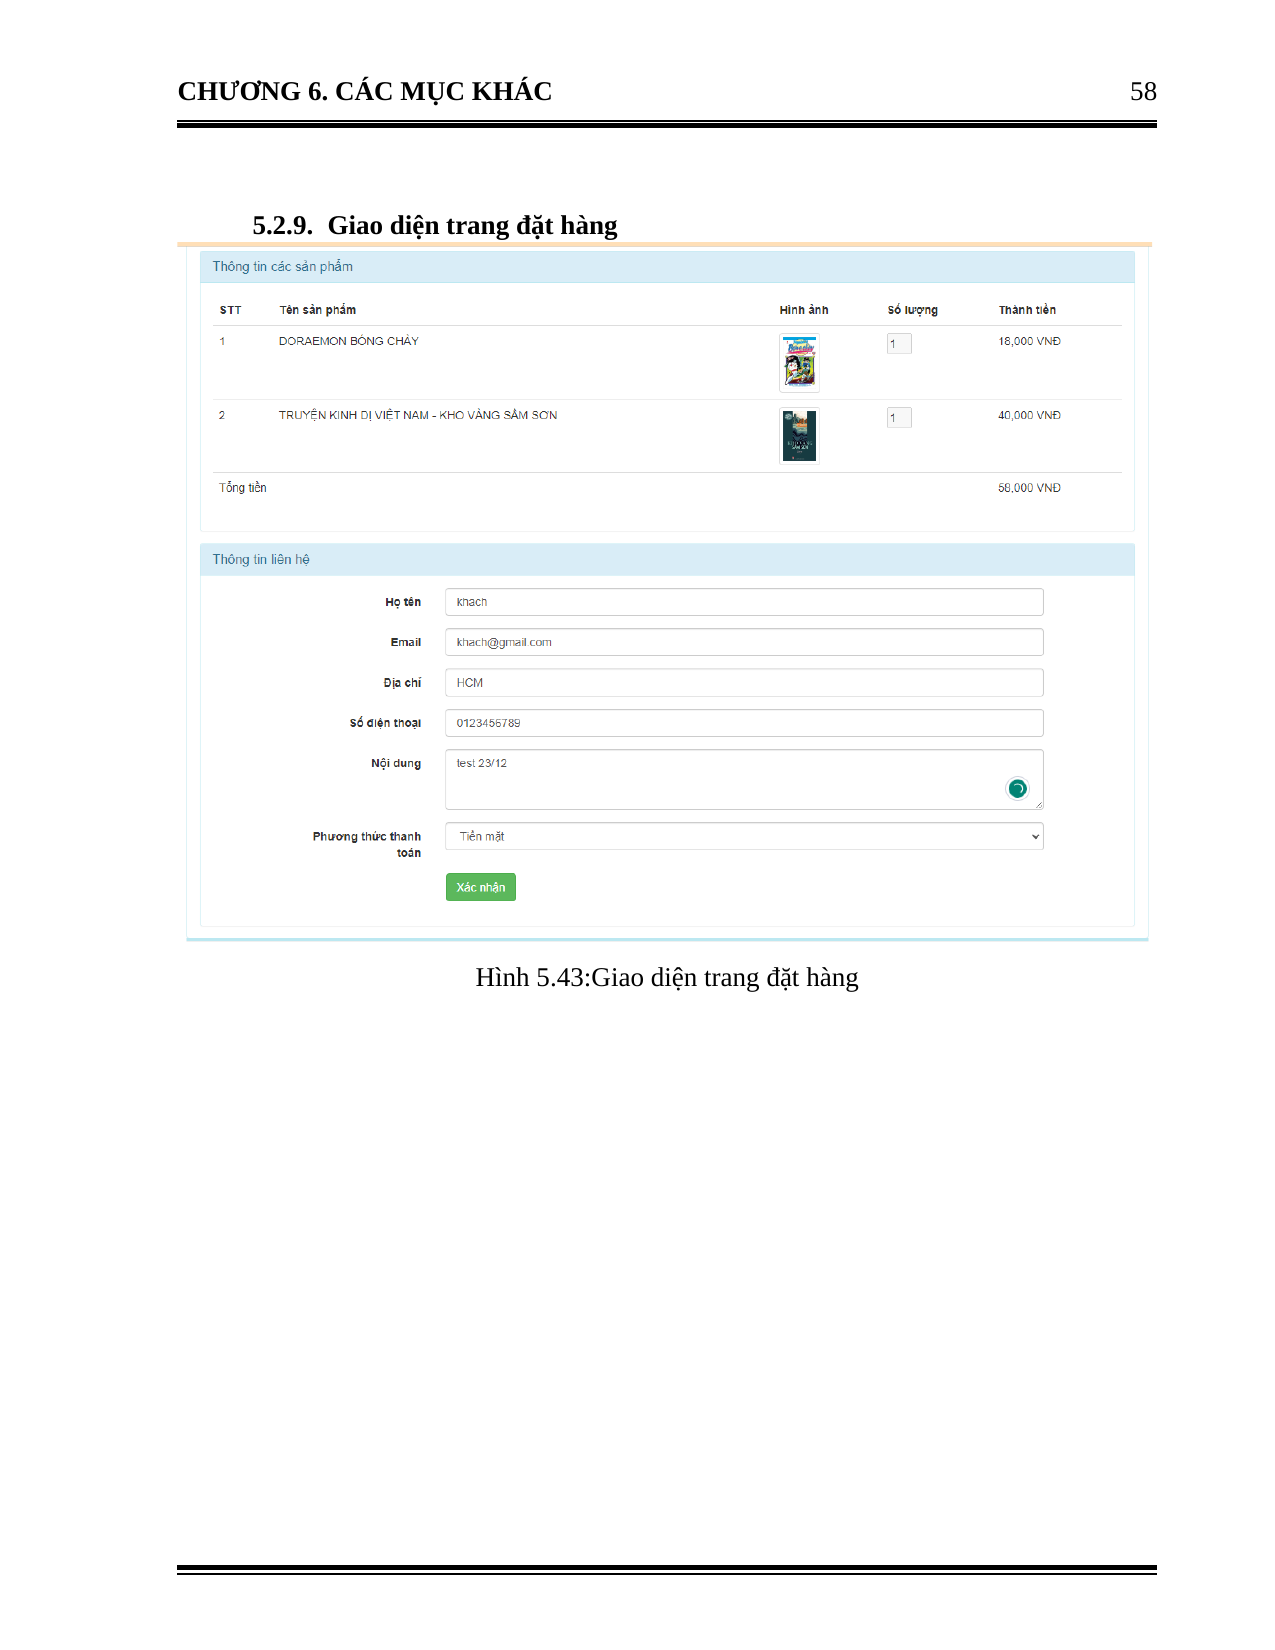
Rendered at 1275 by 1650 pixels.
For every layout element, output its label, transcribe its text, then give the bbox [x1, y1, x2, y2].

picture [177, 242, 1153, 942]
subtitle Giao diện trang đặt hàng [252, 209, 1157, 240]
